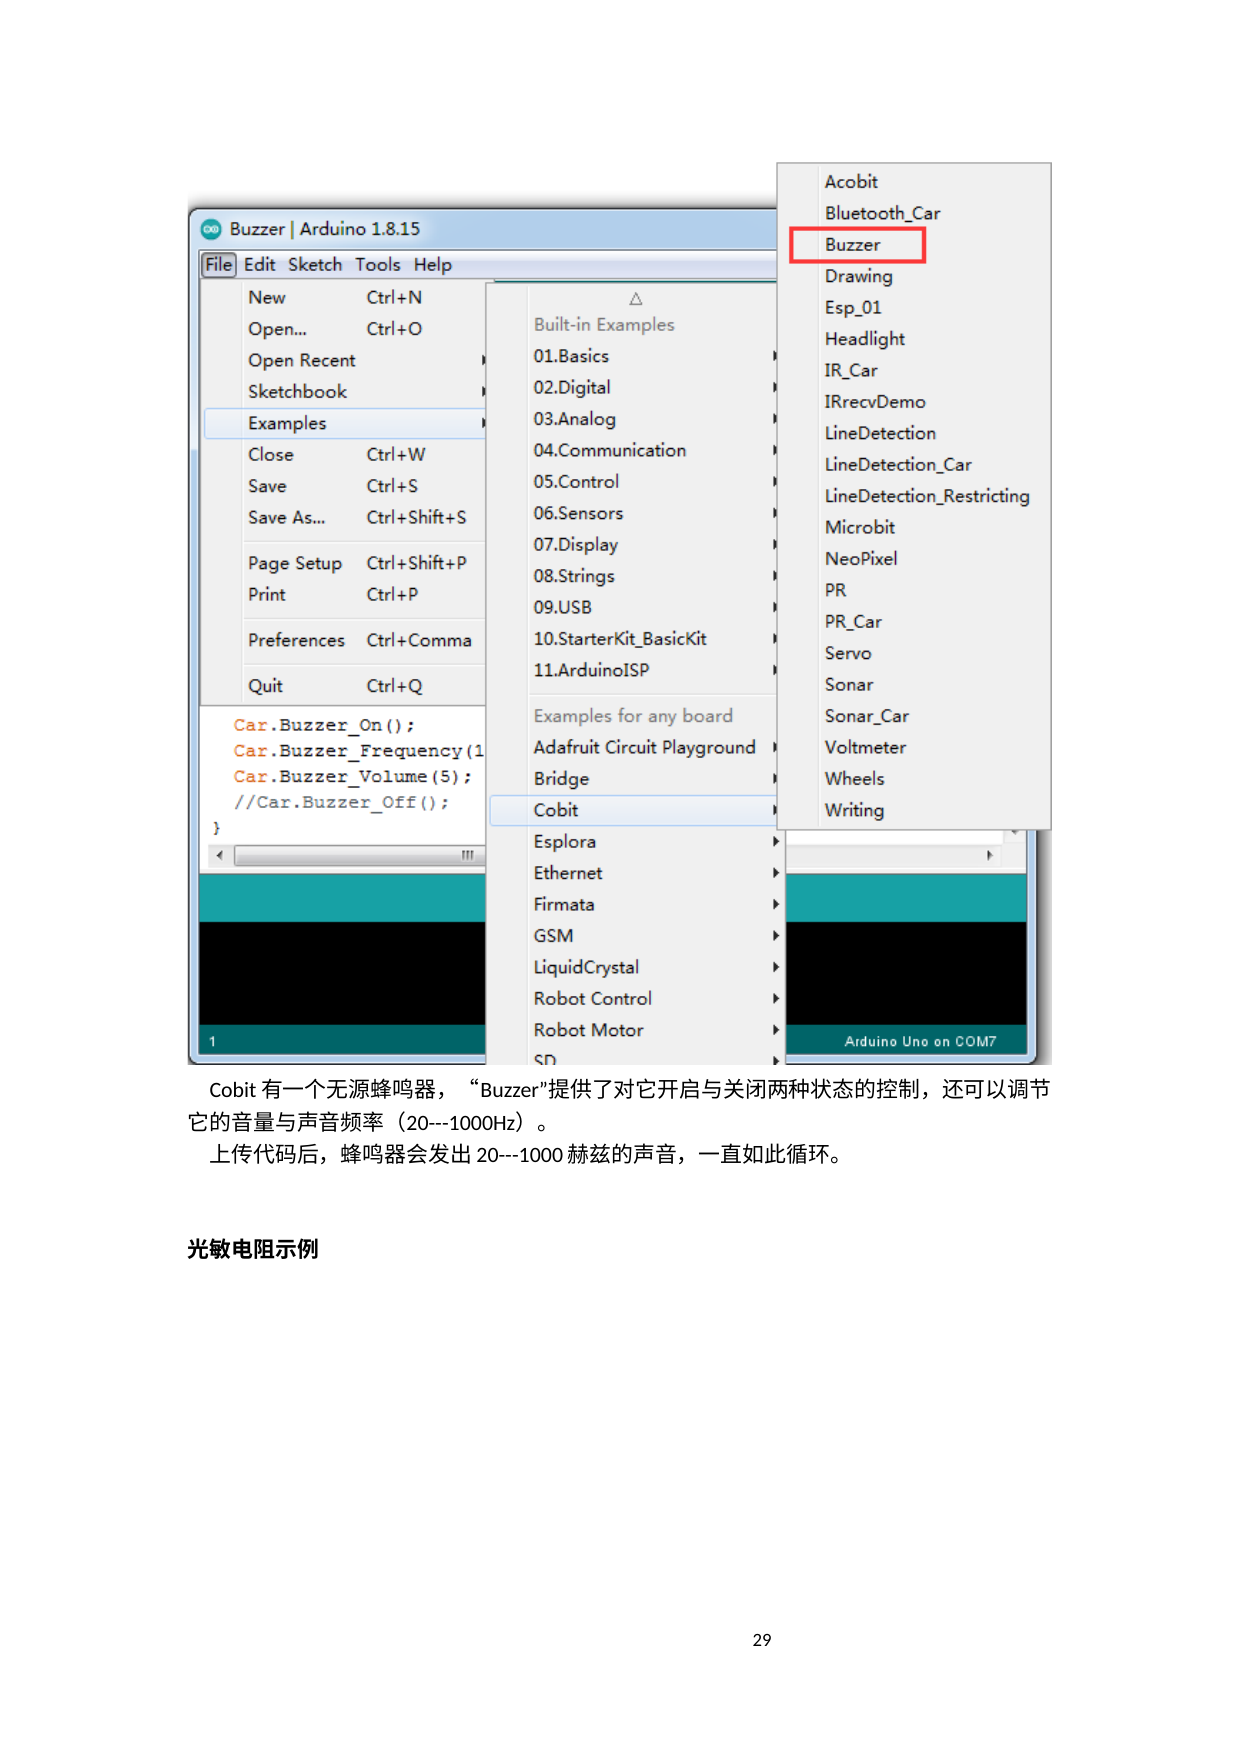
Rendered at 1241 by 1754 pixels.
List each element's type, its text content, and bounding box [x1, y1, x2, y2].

subtitle 光敏电阻示例 [187, 1231, 1053, 1264]
text 上传代码后，蜂鸣器会发出20---1000赫兹的声音，一直如此循环。 [187, 1137, 1053, 1169]
text Cobit有一个无源蜂鸣器，“Buzzer”提供了对它开启与关闭两种状态的控制，还可以调节它的音量与声音频率（20---1000Hz）。 [187, 1072, 1053, 1137]
picture [187, 162, 1052, 1065]
